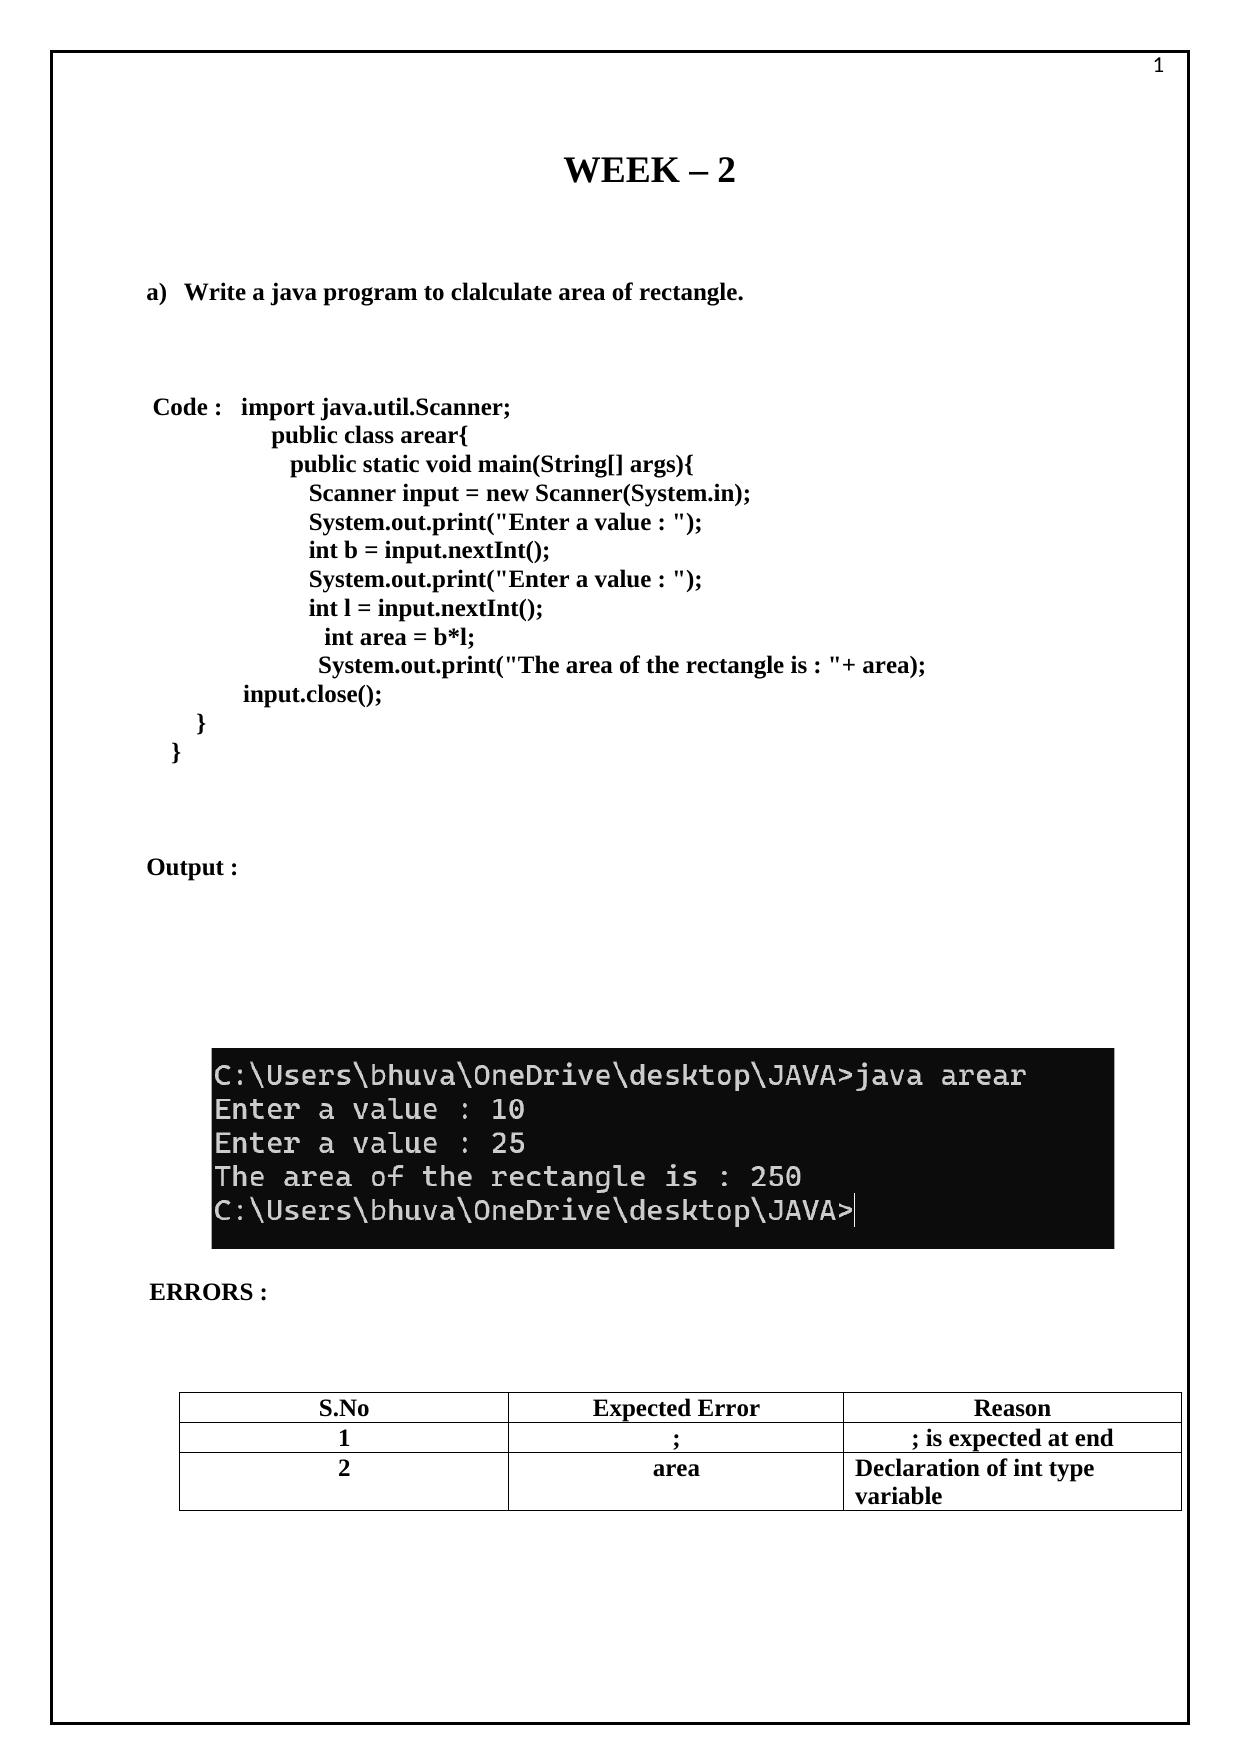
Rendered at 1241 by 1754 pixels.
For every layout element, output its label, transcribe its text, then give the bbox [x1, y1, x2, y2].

table_cell ; is expected at end [844, 1423, 1181, 1452]
text Scanner input = new Scanner(System.in); [146, 478, 1181, 507]
table_header S.No [180, 1393, 508, 1422]
text System.out.print("The area of the rectangle is : "+ area); [146, 651, 1181, 679]
text } [146, 708, 1181, 737]
table_header Expected Error [509, 1393, 843, 1422]
text input.close(); [146, 679, 1181, 708]
table_cell area [509, 1453, 843, 1510]
text int l = input.nextInt(); [146, 593, 1181, 622]
text Code : import java.util.Scanner; [146, 392, 1181, 421]
list Write a java program to clalculate area of rectangle. [146, 277, 1181, 306]
text public static void main(String[] args){ [146, 449, 1181, 478]
table_cell 1 [180, 1423, 508, 1452]
table_cell ; [509, 1423, 843, 1452]
text WEEK – 2 [118, 147, 1181, 191]
text ERRORS : [118, 1277, 1181, 1306]
text } [146, 737, 1181, 766]
table_cell Declaration of int type variable [844, 1453, 1181, 1510]
table_cell 2 [180, 1453, 508, 1510]
table_header Reason [844, 1393, 1181, 1422]
text Output : [146, 852, 1181, 881]
picture [211, 1048, 1115, 1249]
text int b = input.nextInt(); [146, 536, 1181, 564]
text System.out.print("Enter a value : "); [146, 507, 1181, 536]
text System.out.print("Enter a value : "); [146, 564, 1181, 593]
text public class arear{ [146, 421, 1181, 449]
text int area = b*l; [146, 622, 1181, 651]
